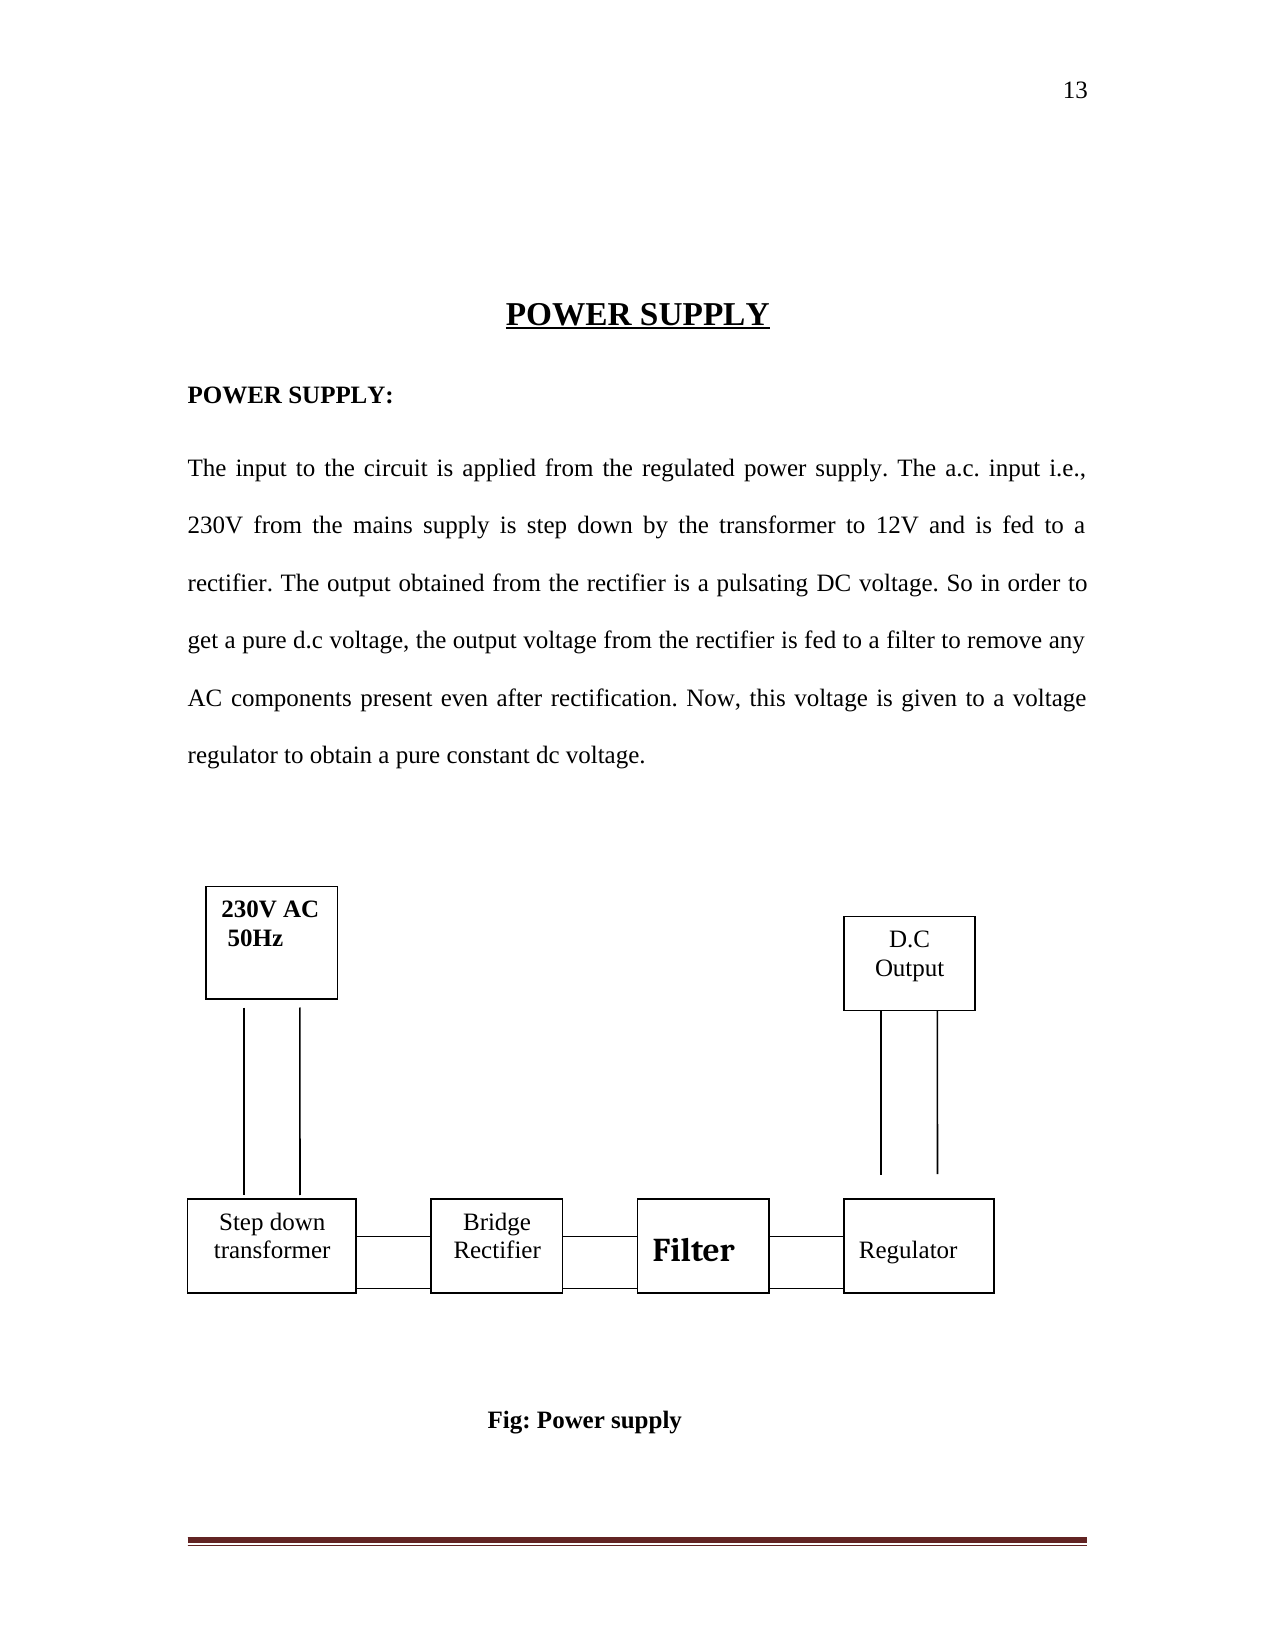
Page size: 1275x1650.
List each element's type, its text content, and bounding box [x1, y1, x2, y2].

text Fig: Power supply [187, 1405, 1087, 1434]
text POWER SUPPLY: [187, 380, 1087, 409]
text The input to the circuit is applied from the regulated power supply. The a.c. input i.e., 230V from the mains supply is step down by the transformer to 12V and is fed to a rectifier. The output obtained from the rectifier is a pulsating DC voltage. So in order to get a pure d.c voltage, the output voltage from the rectifier is fed to a filter to remove any AC components present even after rectification. Now, this voltage is given to a voltage regulator to obtain a pure constant dc voltage. [187, 453, 1087, 769]
text POWER SUPPLY [187, 294, 1087, 332]
